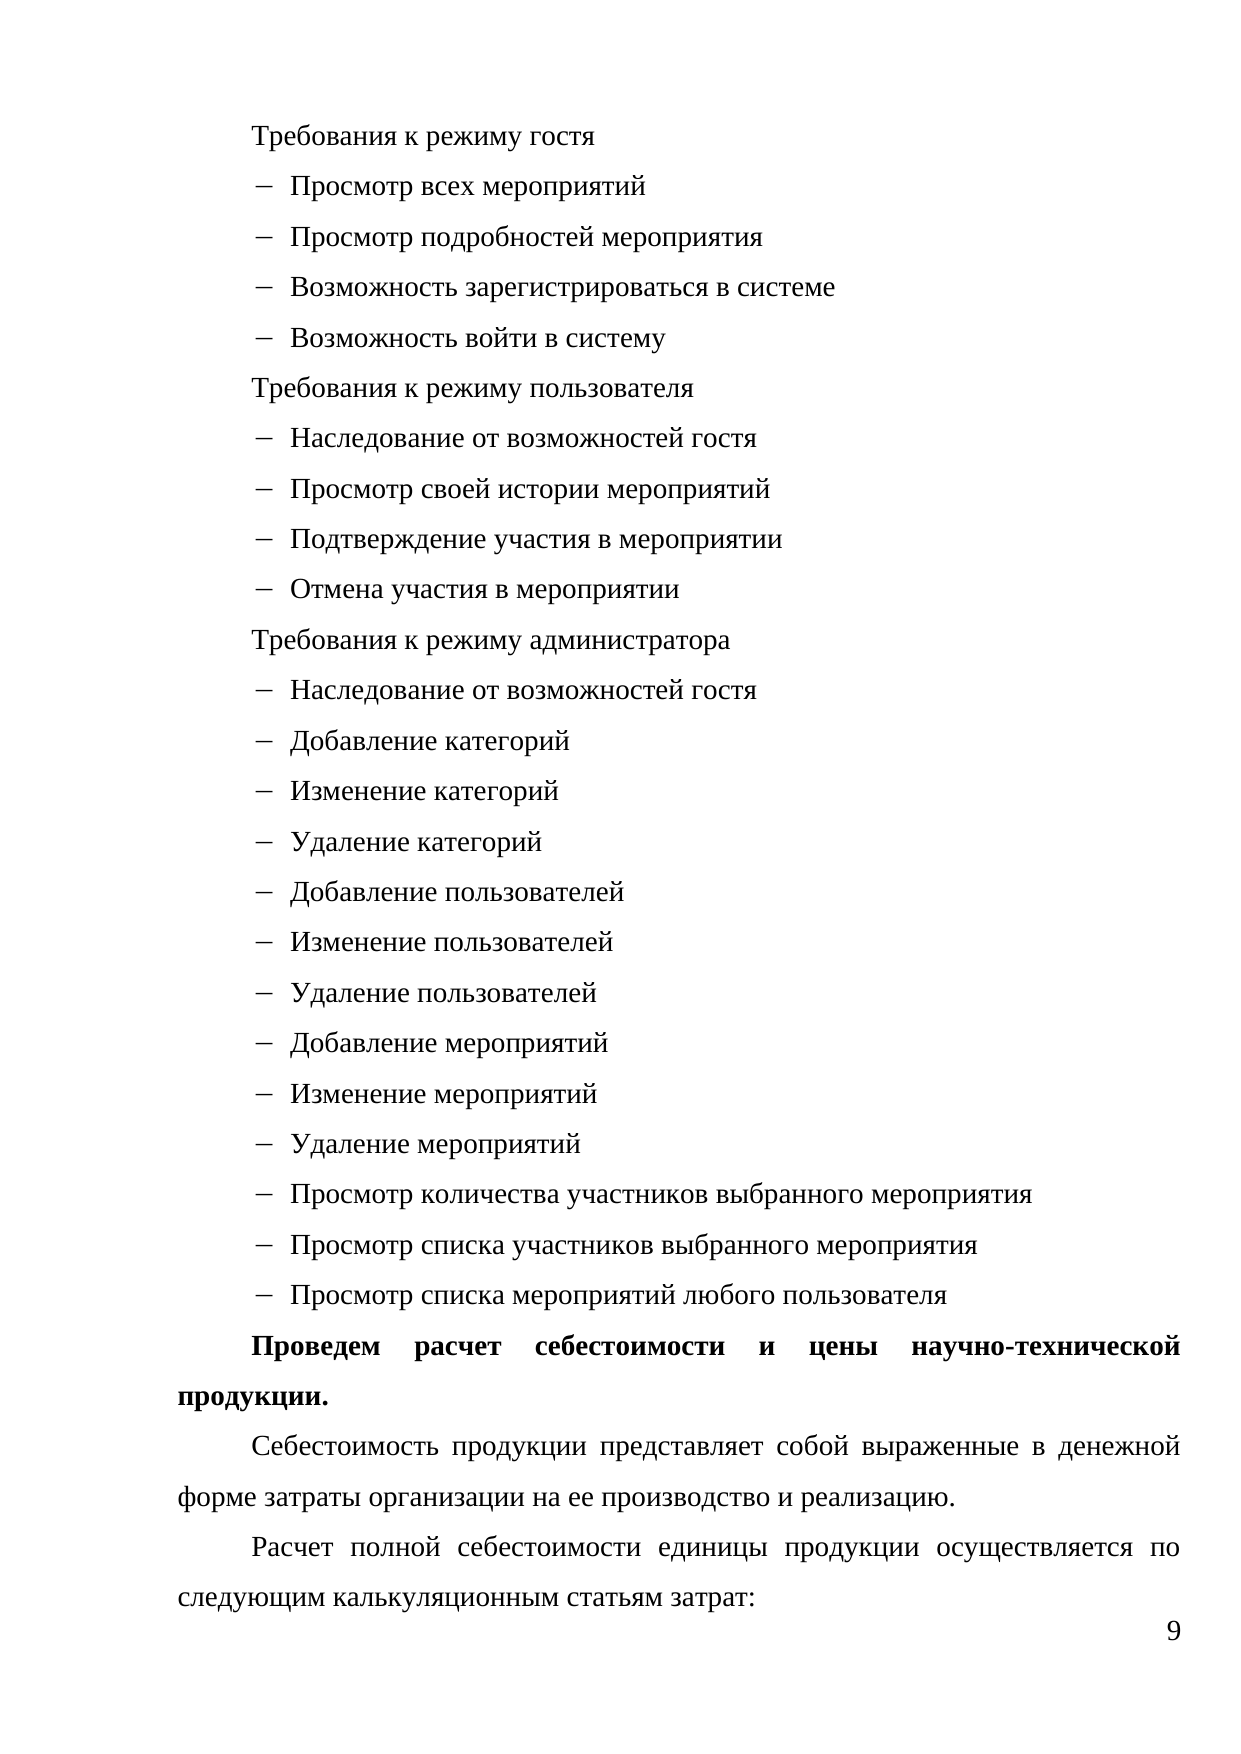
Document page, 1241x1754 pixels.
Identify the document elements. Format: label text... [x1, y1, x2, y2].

list Просмотр количества участников выбранного мероприятия [252, 1177, 1181, 1210]
text Требования к режиму гостя [177, 118, 1181, 152]
text Проведем расчет себестоимости и цены научно-технической продукции. [177, 1328, 1181, 1412]
list Возможность войти в систему [252, 320, 1181, 353]
list Подтверждение участия в мероприятии [252, 521, 1181, 555]
list Добавление категорий [252, 723, 1181, 756]
list Просмотр списка участников выбранного мероприятия [252, 1227, 1181, 1261]
text Расчет полной себестоимости единицы продукции осуществляется по следующим калькуляционным статьям затрат: [177, 1529, 1181, 1613]
list Наследование от возможностей гостя [252, 672, 1181, 706]
list Удаление категорий [252, 824, 1181, 857]
list Добавление пользователей [252, 874, 1181, 908]
text Требования к режиму пользователя [177, 370, 1181, 404]
list Изменение пользователей [252, 924, 1181, 958]
list Изменение категорий [252, 773, 1181, 807]
list Изменение мероприятий [252, 1076, 1181, 1109]
text Требования к режиму администратора [177, 622, 1181, 656]
text Себестоимость продукции представляет собой выраженные в денежной форме затраты организации на ее производство и реализацию. [177, 1428, 1181, 1512]
list Удаление пользователей [252, 975, 1181, 1008]
list Возможность зарегистрироваться в системе [252, 269, 1181, 303]
list Наследование от возможностей гостя [252, 420, 1181, 454]
list Удаление мероприятий [252, 1126, 1181, 1160]
list Просмотр своей истории мероприятий [252, 471, 1181, 504]
list Просмотр списка мероприятий любого пользователя [252, 1277, 1181, 1311]
list Отмена участия в мероприятии [252, 572, 1181, 605]
list Просмотр всех мероприятий [252, 168, 1181, 202]
list Просмотр подробностей мероприятия [252, 219, 1181, 252]
list Добавление мероприятий [252, 1025, 1181, 1059]
